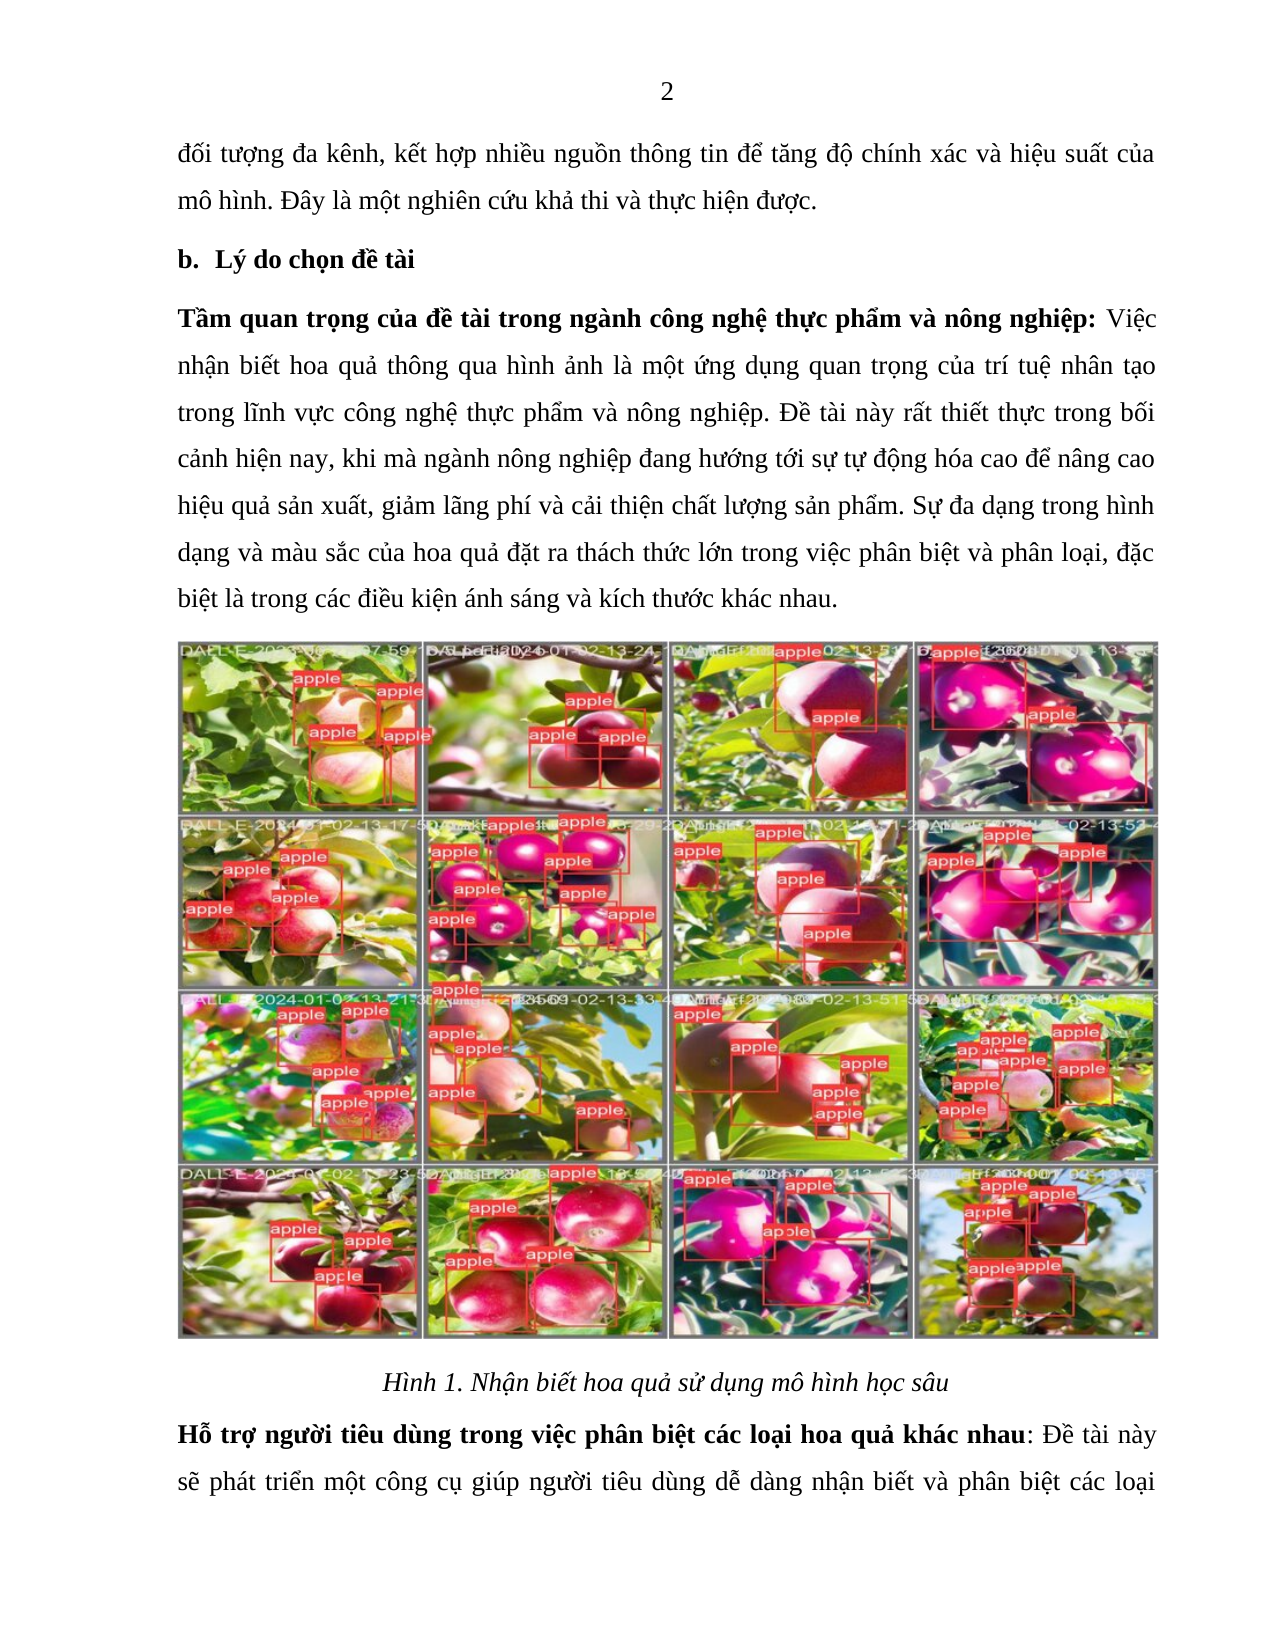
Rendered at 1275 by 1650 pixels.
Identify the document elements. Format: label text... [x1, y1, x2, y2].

picture [177, 641, 1159, 1339]
list Lý do chọn đề tài [177, 243, 1157, 274]
text Tầm quan trọng của đề tài trong ngành công nghệ thực phẩm và nông nghiệp: Việc nhận biết hoa quả thông qua hình ảnh là một ứng dụng quan trọng của trí tuệ nhân tạo trong lĩnh vực công nghệ thực phẩm và nông nghiệp. Đề tài này rất thiết thực trong bối cảnh hiện nay, khi mà ngành nông nghiệp đang hướng tới sự tự động hóa cao để nâng cao hiệu quả sản xuất, giảm lãng phí và cải thiện chất lượng sản phẩm. Sự đa dạng trong hình dạng và màu sắc của hoa quả đặt ra thách thức lớn trong việc phân biệt và phân loại, đặc biệt là trong các điều kiện ánh sáng và kích thước khác nhau. [177, 302, 1157, 613]
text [177, 137, 1157, 215]
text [177, 1418, 1157, 1496]
text Hình 1. Nhận biết hoa quả sử dụng mô hình học sâu [177, 1366, 1157, 1397]
